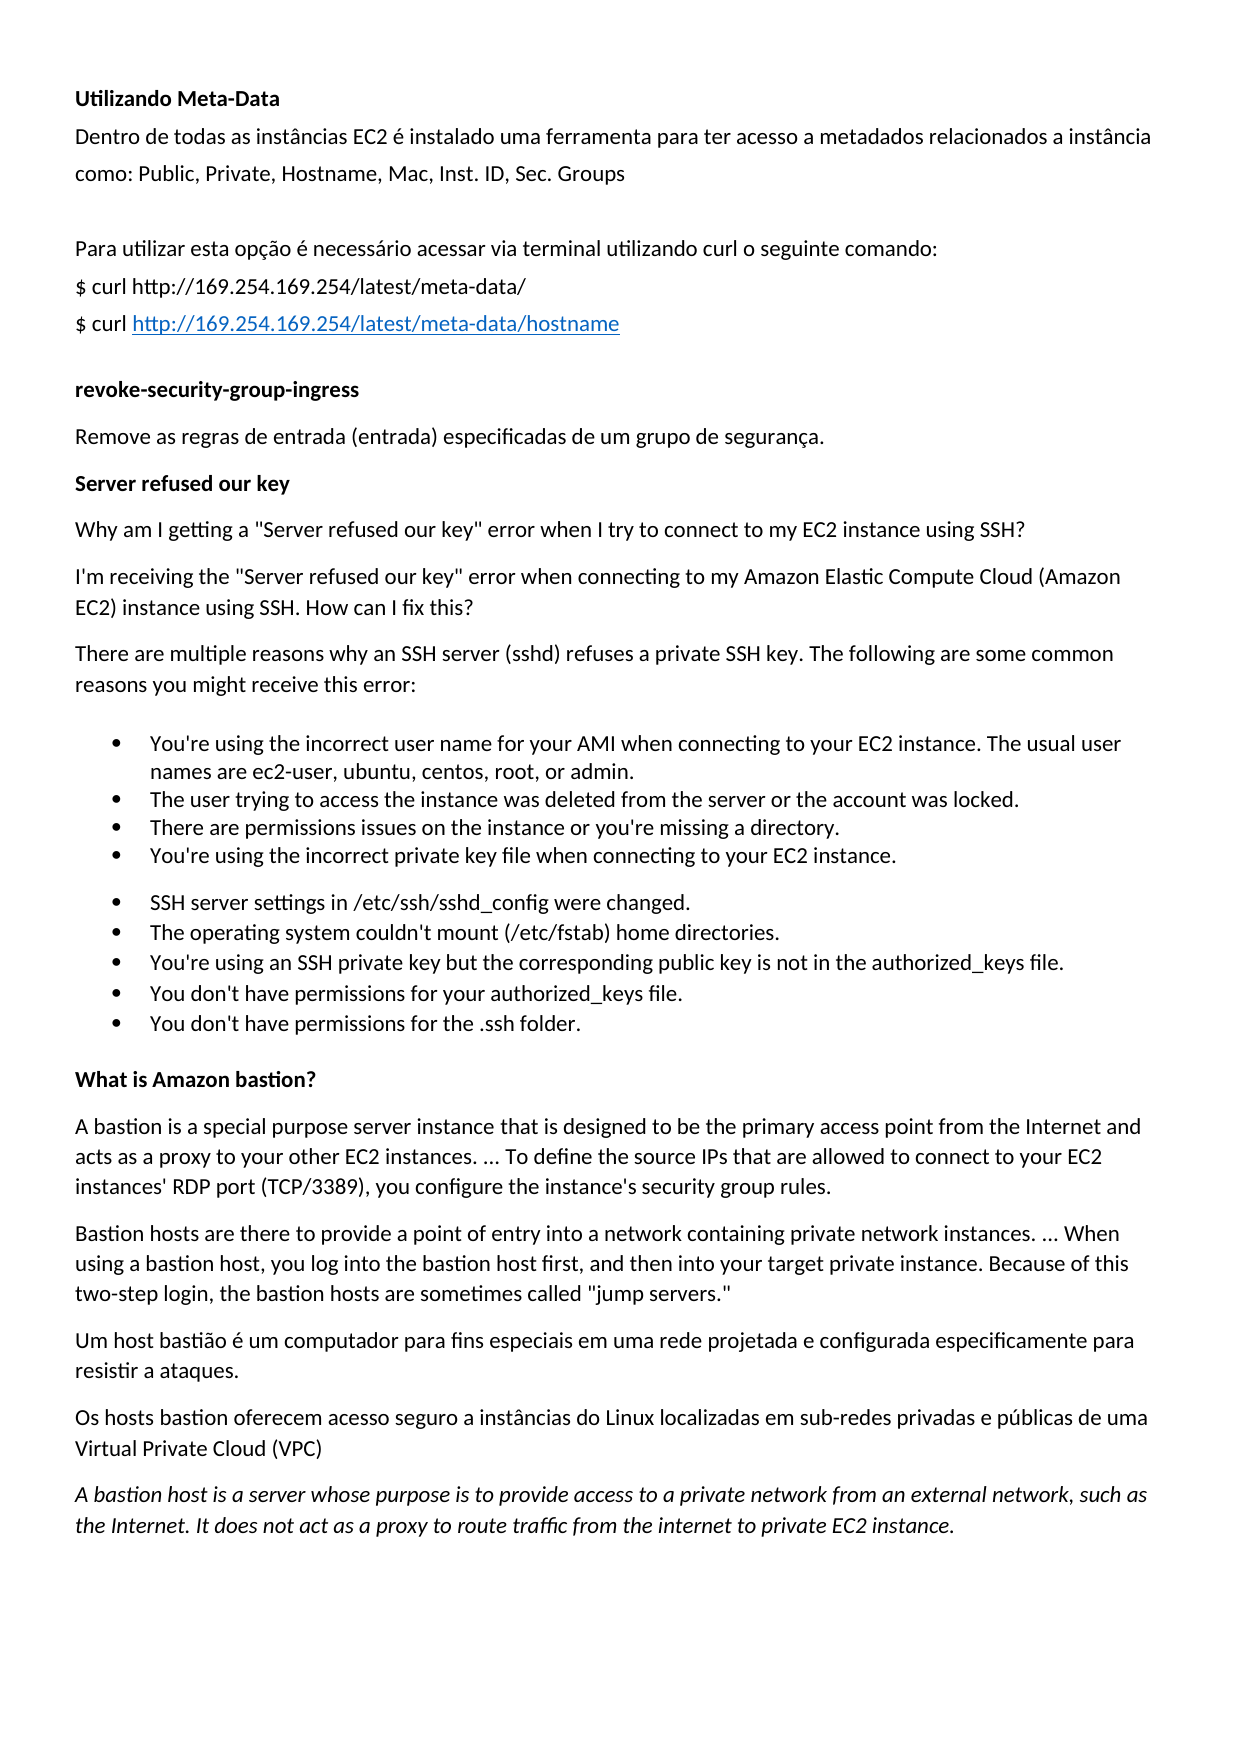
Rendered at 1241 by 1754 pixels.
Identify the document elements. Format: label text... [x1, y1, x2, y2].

list The user trying to access the instance was deleted from the server or the account was locked. [112, 785, 1165, 813]
list You're using the incorrect private key file when connecting to your EC2 instance. [112, 841, 1165, 869]
text Bastion hosts are there to provide a point of entry into a network containing private network instances. ... When using a bastion host, you log into the bastion host first, and then into your target private instance. Because of this two-step login, the bastion hosts are sometimes called "jump servers." [75, 1219, 1165, 1308]
list You're using an SSH private key but the corresponding public key is not in the authorized_keys file. [112, 948, 1165, 977]
text Para utilizar esta opção é necessário acessar via terminal utilizando curl o seguinte comando: [75, 225, 1165, 262]
text revoke-security-group-ingress [75, 375, 1165, 403]
list SSH server settings in /etc/ssh/sshd_config were changed. [112, 888, 1165, 916]
text Os hosts bastion oferecem acesso seguro a instâncias do Linux localizadas em sub-redes privadas e públicas de uma Virtual Private Cloud (VPC) [75, 1403, 1165, 1462]
list You're using the incorrect user name for your AMI when connecting to your EC2 instance. The usual user names are ec2-user, ubuntu, centos, root, or admin. [112, 729, 1165, 785]
text Dentro de todas as instâncias EC2 é instalado uma ferramenta para ter acesso a metadados relacionados a instância como: Public, Private, Hostname, Mac, Inst. ID, Sec. Groups [75, 112, 1165, 187]
text $ curl http://169.254.169.254/latest/meta-data/hostname [75, 300, 1165, 337]
list The operating system couldn't mount (/etc/fstab) home directories. [112, 918, 1165, 946]
text Why am I getting a "Server refused our key" error when I try to connect to my EC2 instance using SSH? [75, 516, 1165, 544]
text Utilizando Meta-Data [75, 75, 1165, 112]
text $ curl http://169.254.169.254/latest/meta-data/ [75, 262, 1165, 300]
list You don't have permissions for your authorized_keys file. [112, 979, 1165, 1007]
list There are permissions issues on the instance or you're missing a directory. [112, 813, 1165, 841]
text There are multiple reasons why an SSH server (sshd) refuses a private SSH key. The following are some common reasons you might receive this error: [75, 639, 1165, 698]
text A bastion is a special purpose server instance that is designed to be the primary access point from the Internet and acts as a proxy to your other EC2 instances. ... To define the source IPs that are allowed to connect to your EC2 instances' RDP port (TCP/3389), you configure the instance's security group rules. [75, 1112, 1165, 1200]
text Remove as regras de entrada (entrada) especificadas de um grupo de segurança. [75, 422, 1165, 450]
text Um host bastião é um computador para fins especiais em uma rede projetada e configurada especificamente para resistir a ataques. [75, 1326, 1165, 1385]
text What is Amazon bastion? [75, 1065, 1165, 1093]
text A bastion host is a server whose purpose is to provide access to a private network from an external network, such as the Internet. It does not act as a proxy to route traffic from the internet to private EC2 instance. [75, 1481, 1165, 1539]
text I'm receiving the "Server refused our key" error when connecting to my Amazon Elastic Compute Cloud (Amazon EC2) instance using SSH. How can I fix this? [75, 562, 1165, 621]
text Server refused our key [75, 469, 1165, 497]
list You don't have permissions for the .ssh folder. [112, 1009, 1165, 1037]
